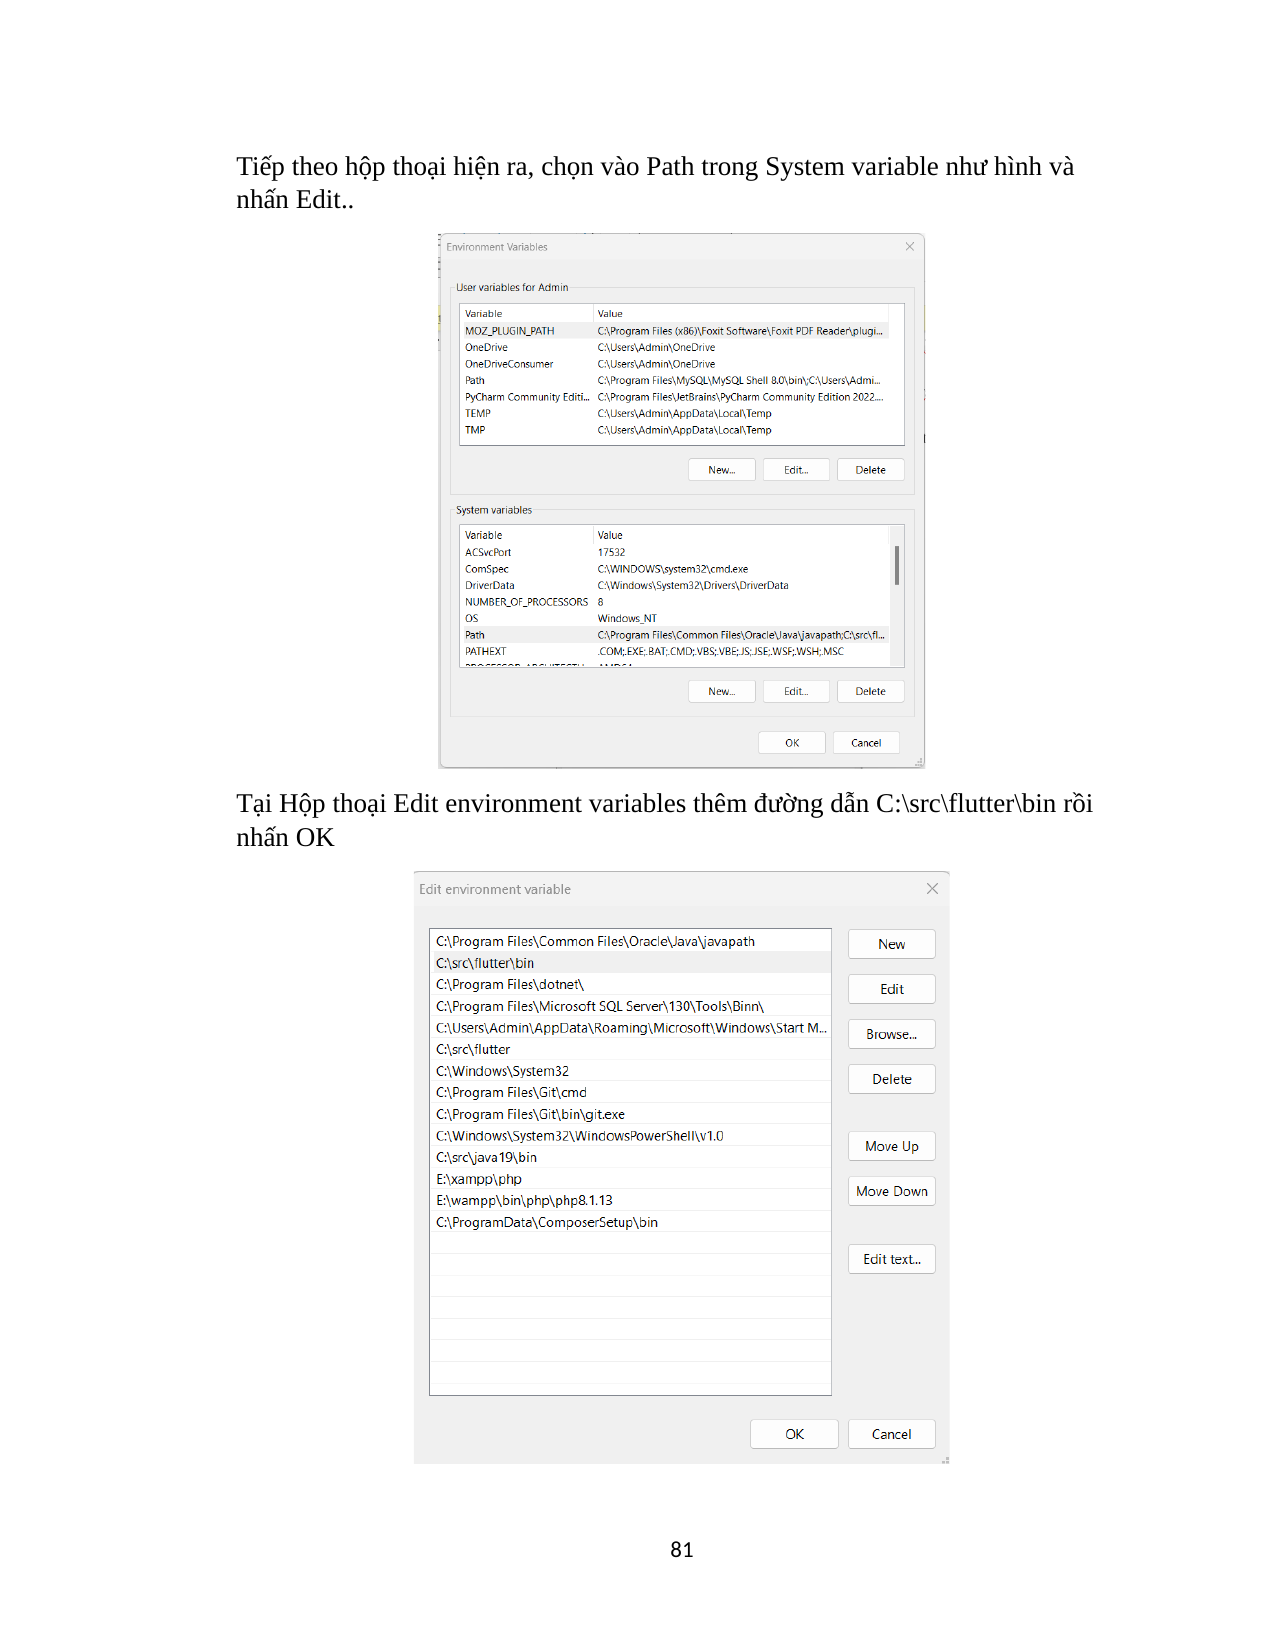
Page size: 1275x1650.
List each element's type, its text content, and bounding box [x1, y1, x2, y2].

picture [413, 871, 950, 1464]
picture [438, 233, 926, 769]
text Tiếp theo hộp thoại hiện ra, chọn vào Path trong System variable như hình và nhấn Edit.. [236, 150, 1127, 215]
text Tại Hộp thoại Edit environment variables thêm đường dẫn C:\src\flutter\bin rồi nhấn OK [236, 787, 1127, 852]
